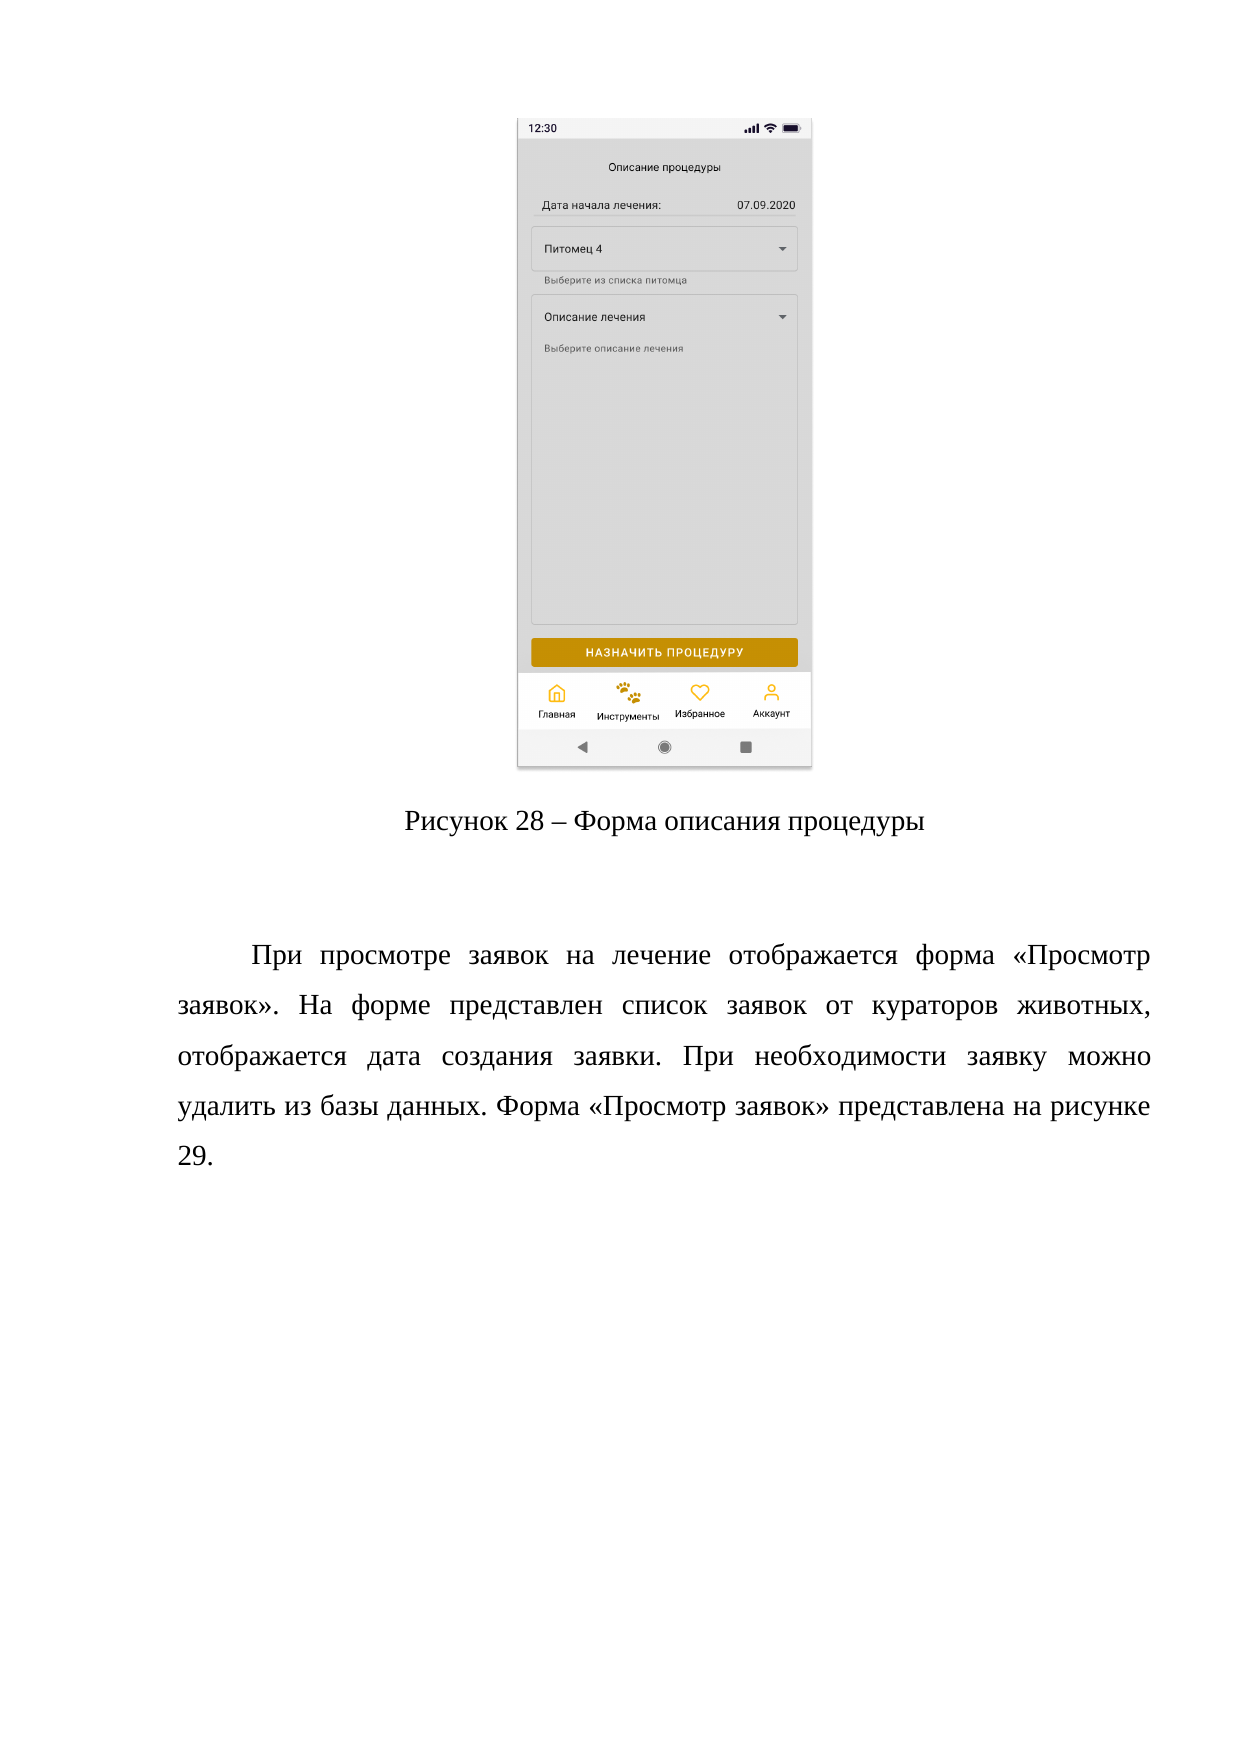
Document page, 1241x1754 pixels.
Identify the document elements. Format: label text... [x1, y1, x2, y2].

text При просмотре заявок на лечение отображается форма «Просмотр заявок». На форме представлен список заявок от кураторов животных, отображается дата создания заявки. При необходимости заявку можно удалить из базы данных. Форма «Просмотр заявок» представлена на рисунке 29. [177, 937, 1152, 1172]
text Рисунок 28 – Форма описания процедуры [177, 803, 1152, 837]
picture [514, 118, 815, 773]
